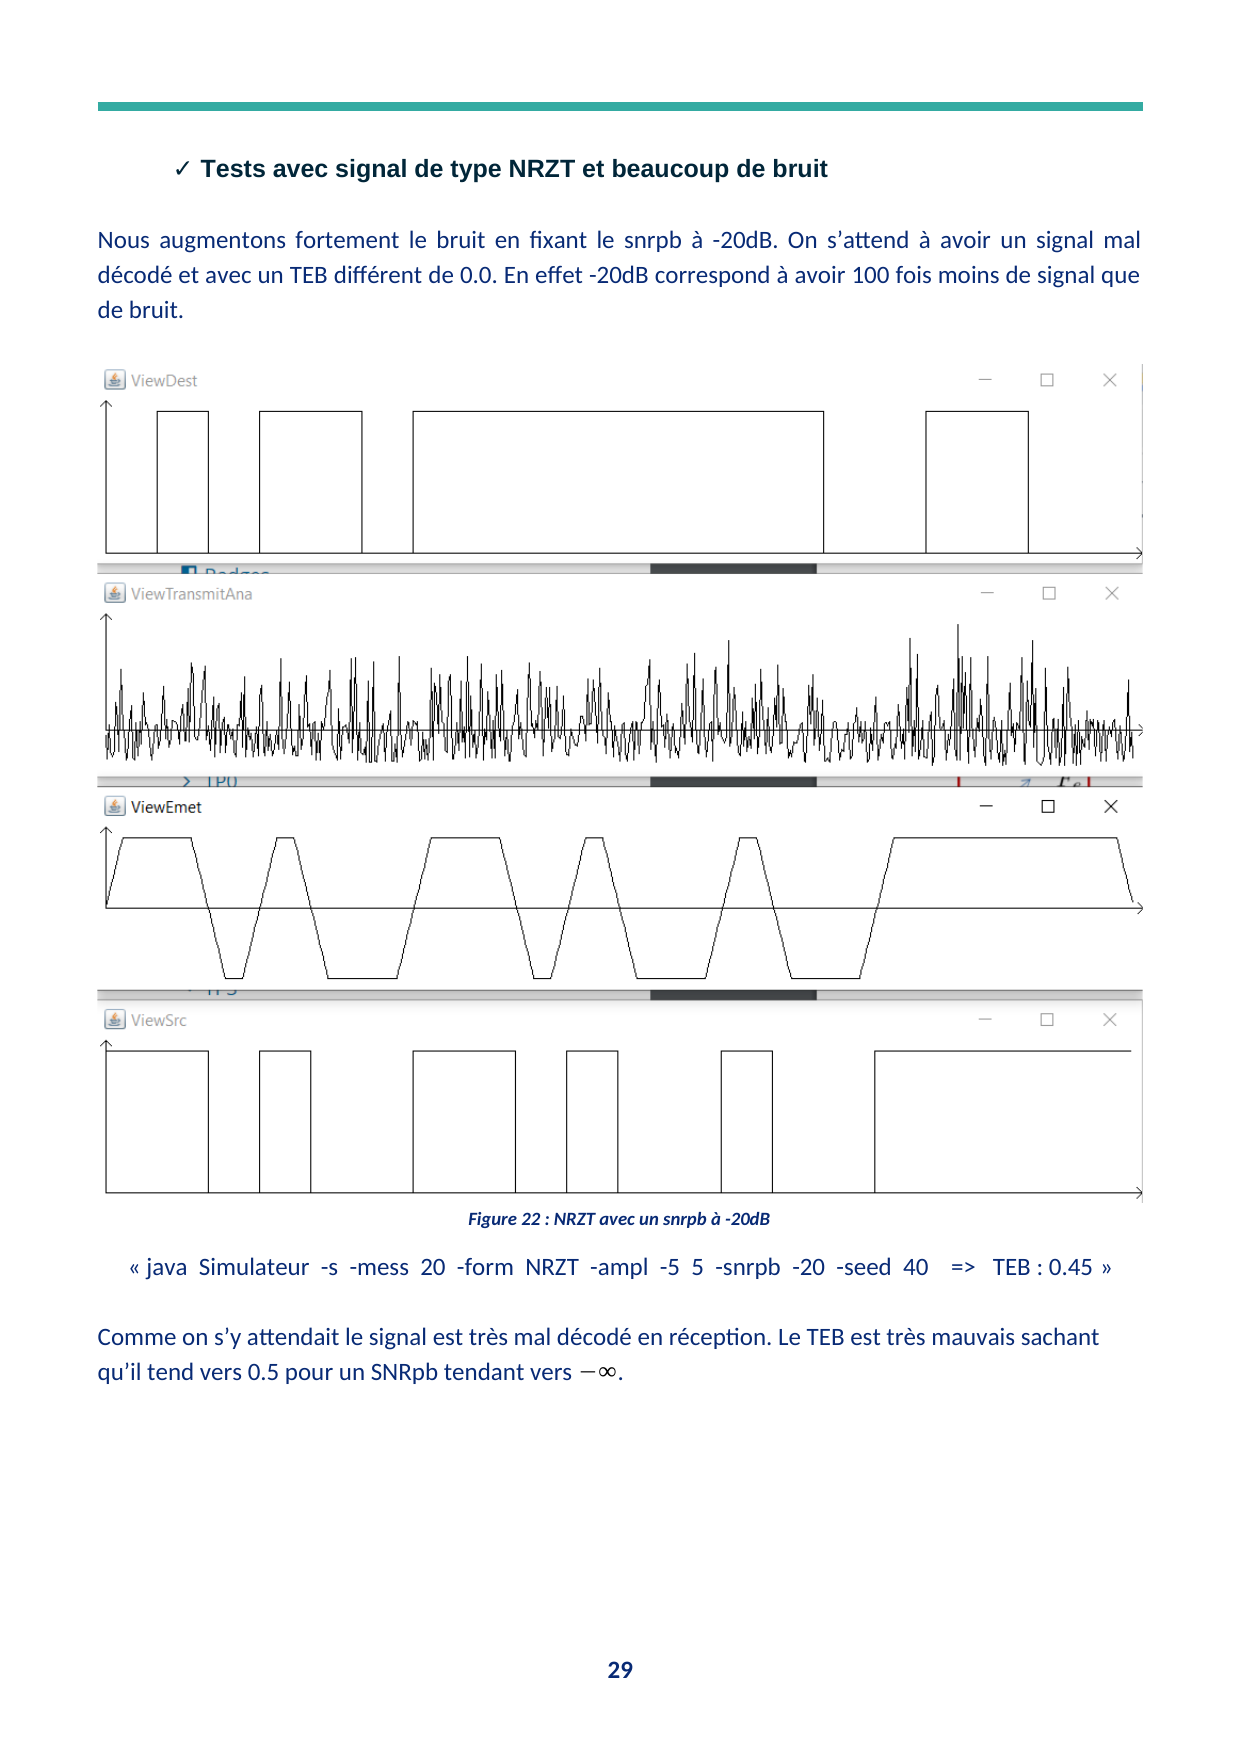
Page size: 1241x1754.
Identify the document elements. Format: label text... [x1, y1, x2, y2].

text Comme on s’y attendait le signal est très mal décodé en réception. Le TEB est très mauvais sachant qu’il tend vers 0.5 pour un SNRpb tendant vers . [97, 1321, 1143, 1387]
text Nous augmentons fortement le bruit en fixant le snrpb à -20dB. On s’attend à avoir un signal mal décodé et avec un TEB différent de 0.0. En effet -20dB correspond à avoir 100 fois moins de signal que de bruit. [97, 224, 1143, 325]
picture [97, 364, 1143, 1203]
text « java Simulateur -s -mess 20 -form NRZT -ampl -5 5 -snrpb -20 -seed 40 => TEB : 0.45 » [97, 1251, 1143, 1282]
subtitle ✓ Tests avec signal de type NRZT et beaucoup de bruit [97, 150, 1143, 184]
